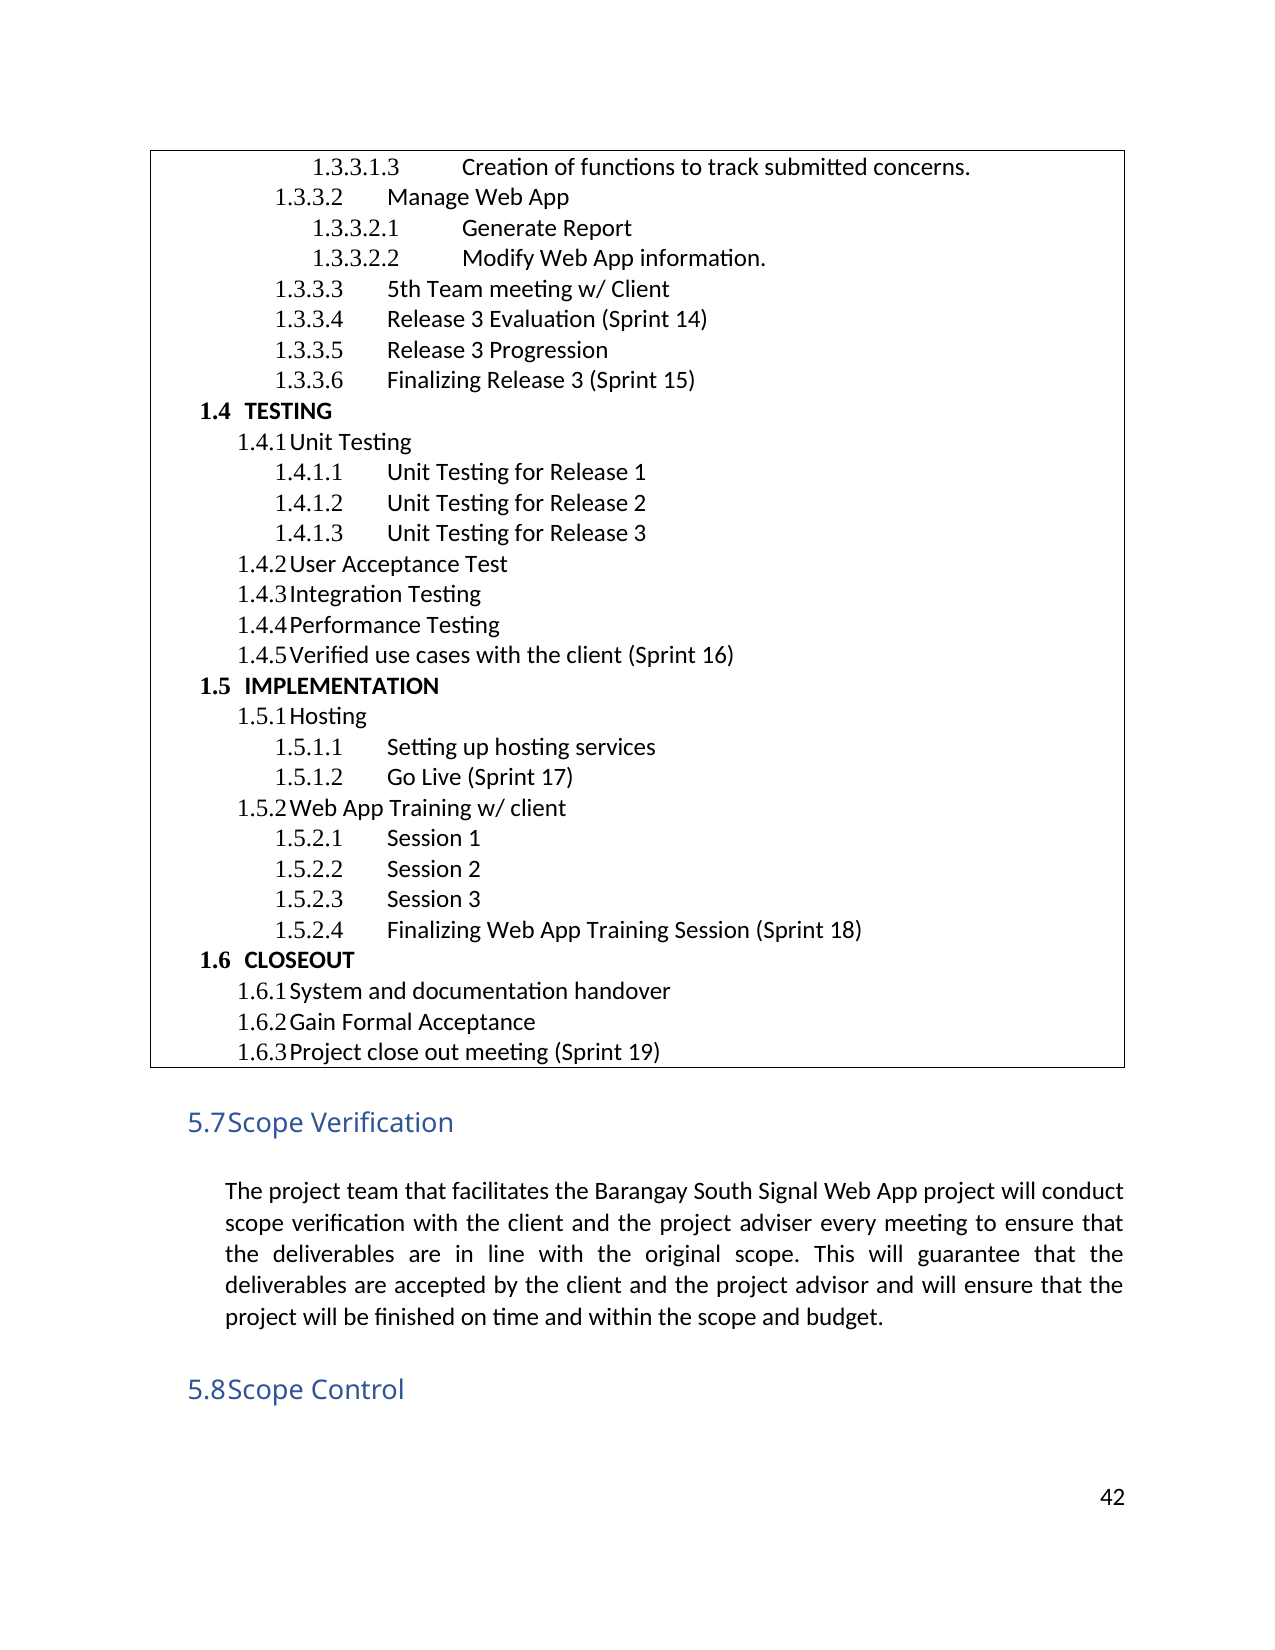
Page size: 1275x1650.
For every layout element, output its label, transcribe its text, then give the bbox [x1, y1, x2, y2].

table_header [151, 151, 1124, 1067]
subtitle Scope Verification [187, 1103, 1125, 1140]
text The project team that facilitates the Barangay South Signal Web App project will conduct scope verification with the client and the project adviser every meeting to ensure that the deliverables are in line with the original scope. This will guarantee that the deliverables are accepted by the client and the project advisor and will ensure that the project will be finished on time and within the scope and budget. [225, 1176, 1125, 1331]
subtitle Scope Control [187, 1371, 1125, 1408]
